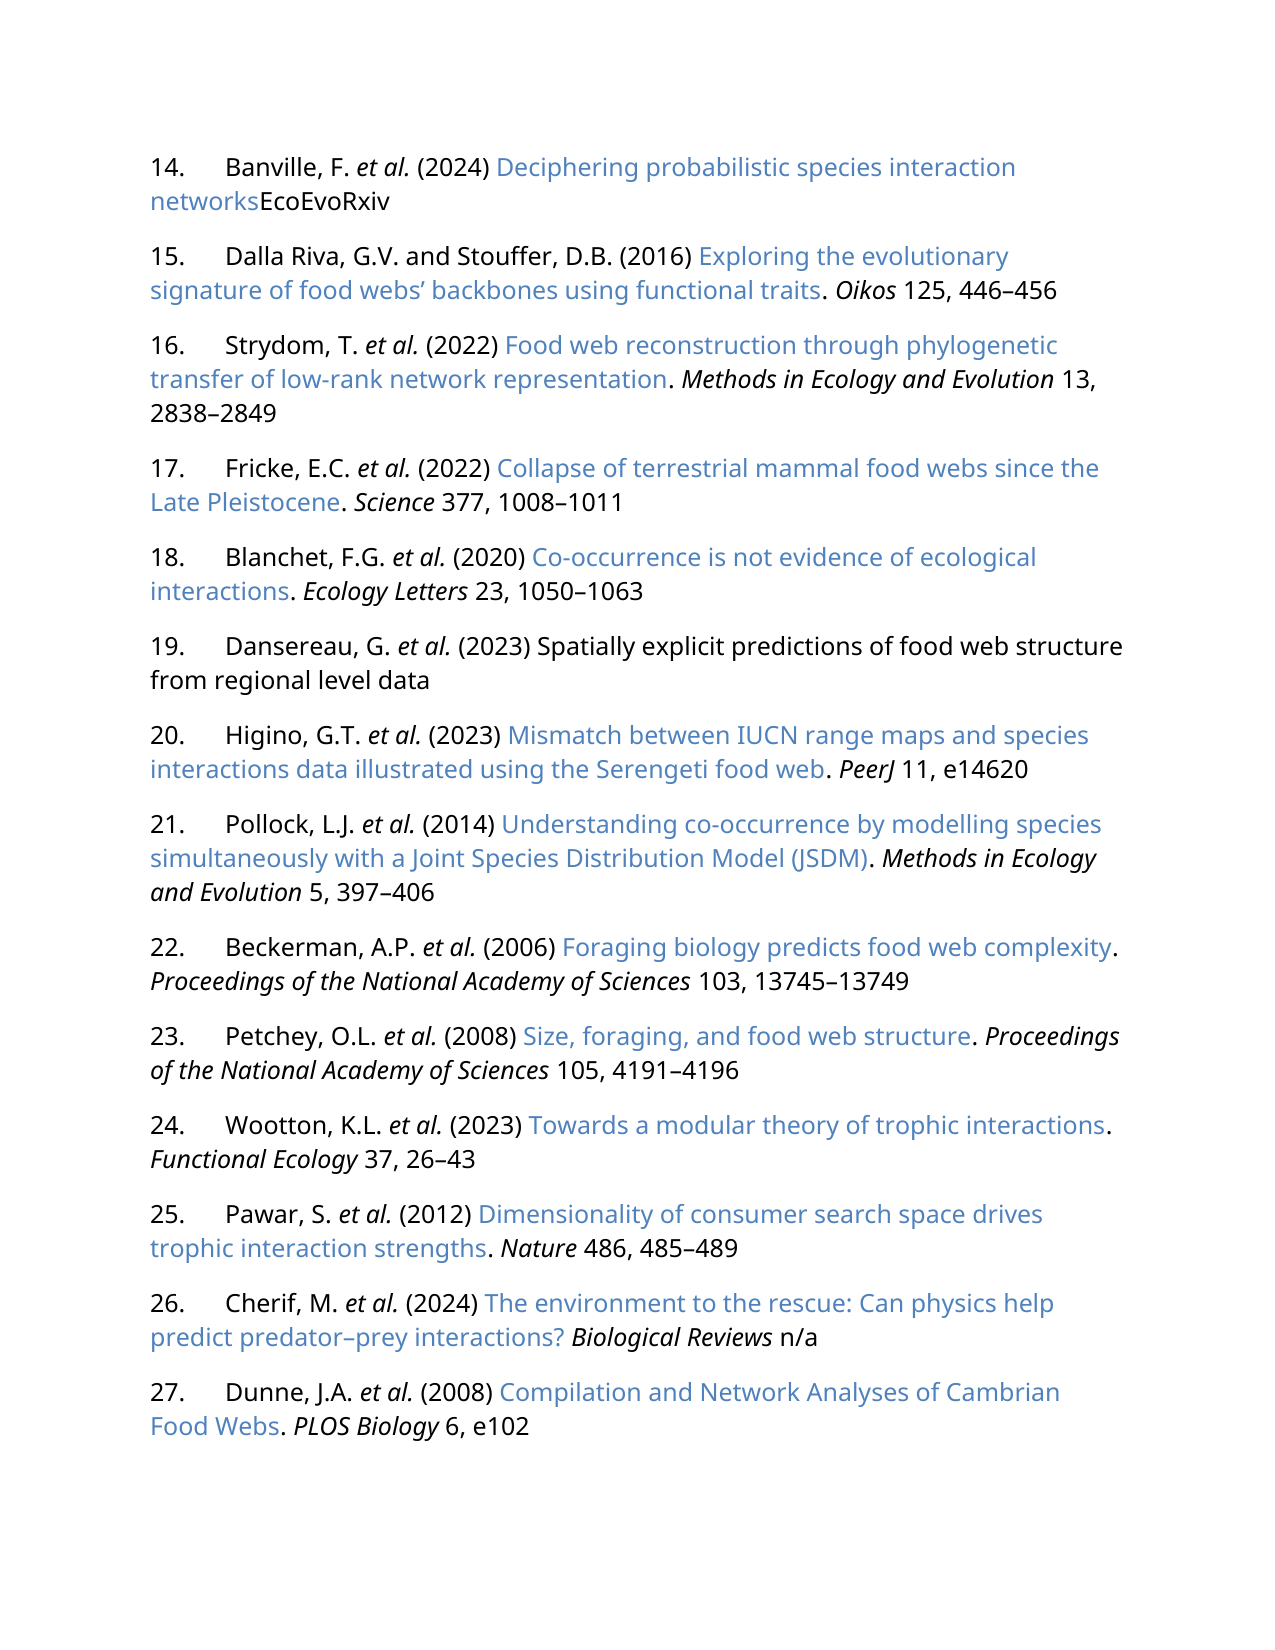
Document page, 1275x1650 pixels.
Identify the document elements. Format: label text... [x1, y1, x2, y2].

text 15. Dalla Riva, G.V. and Stouffer, D.B. (2016) Exploring the evolutionary signature of food webs’ backbones using functional traits. Oikos 125, 446–456 [150, 239, 1125, 307]
text 19. Dansereau, G. et al. (2023) Spatially explicit predictions of food web structure from regional level data [150, 629, 1125, 697]
text 25. Pawar, S. et al. (2012) Dimensionality of consumer search space drives trophic interaction strengths. Nature 486, 485–489 [150, 1197, 1125, 1265]
text 14. Banville, F. et al. (2024) Deciphering probabilistic species interaction networksEcoEvoRxiv [150, 150, 1125, 218]
text 23. Petchey, O.L. et al. (2008) Size, foraging, and food web structure. Proceedings of the National Academy of Sciences 105, 4191–4196 [150, 1019, 1125, 1087]
text 17. Fricke, E.C. et al. (2022) Collapse of terrestrial mammal food webs since the Late Pleistocene. Science 377, 1008–1011 [150, 451, 1125, 519]
text 22. Beckerman, A.P. et al. (2006) Foraging biology predicts food web complexity. Proceedings of the National Academy of Sciences 103, 13745–13749 [150, 930, 1125, 998]
text 16. Strydom, T. et al. (2022) Food web reconstruction through phylogenetic transfer of low-rank network representation. Methods in Ecology and Evolution 13, 2838–2849 [150, 328, 1125, 430]
text 20. Higino, G.T. et al. (2023) Mismatch between IUCN range maps and species interactions data illustrated using the Serengeti food web. PeerJ 11, e14620 [150, 718, 1125, 786]
text 21. Pollock, L.J. et al. (2014) Understanding co-occurrence by modelling species simultaneously with a Joint Species Distribution Model (JSDM). Methods in Ecology and Evolution 5, 397–406 [150, 807, 1125, 909]
text 26. Cherif, M. et al. (2024) The environment to the rescue: Can physics help predict predator–prey interactions? Biological Reviews n/a [150, 1286, 1125, 1354]
text 18. Blanchet, F.G. et al. (2020) Co-occurrence is not evidence of ecological interactions. Ecology Letters 23, 1050–1063 [150, 540, 1125, 608]
text 27. Dunne, J.A. et al. (2008) Compilation and Network Analyses of Cambrian Food Webs. PLOS Biology 6, e102 [150, 1374, 1125, 1443]
text 24. Wootton, K.L. et al. (2023) Towards a modular theory of trophic interactions. Functional Ecology 37, 26–43 [150, 1108, 1125, 1176]
